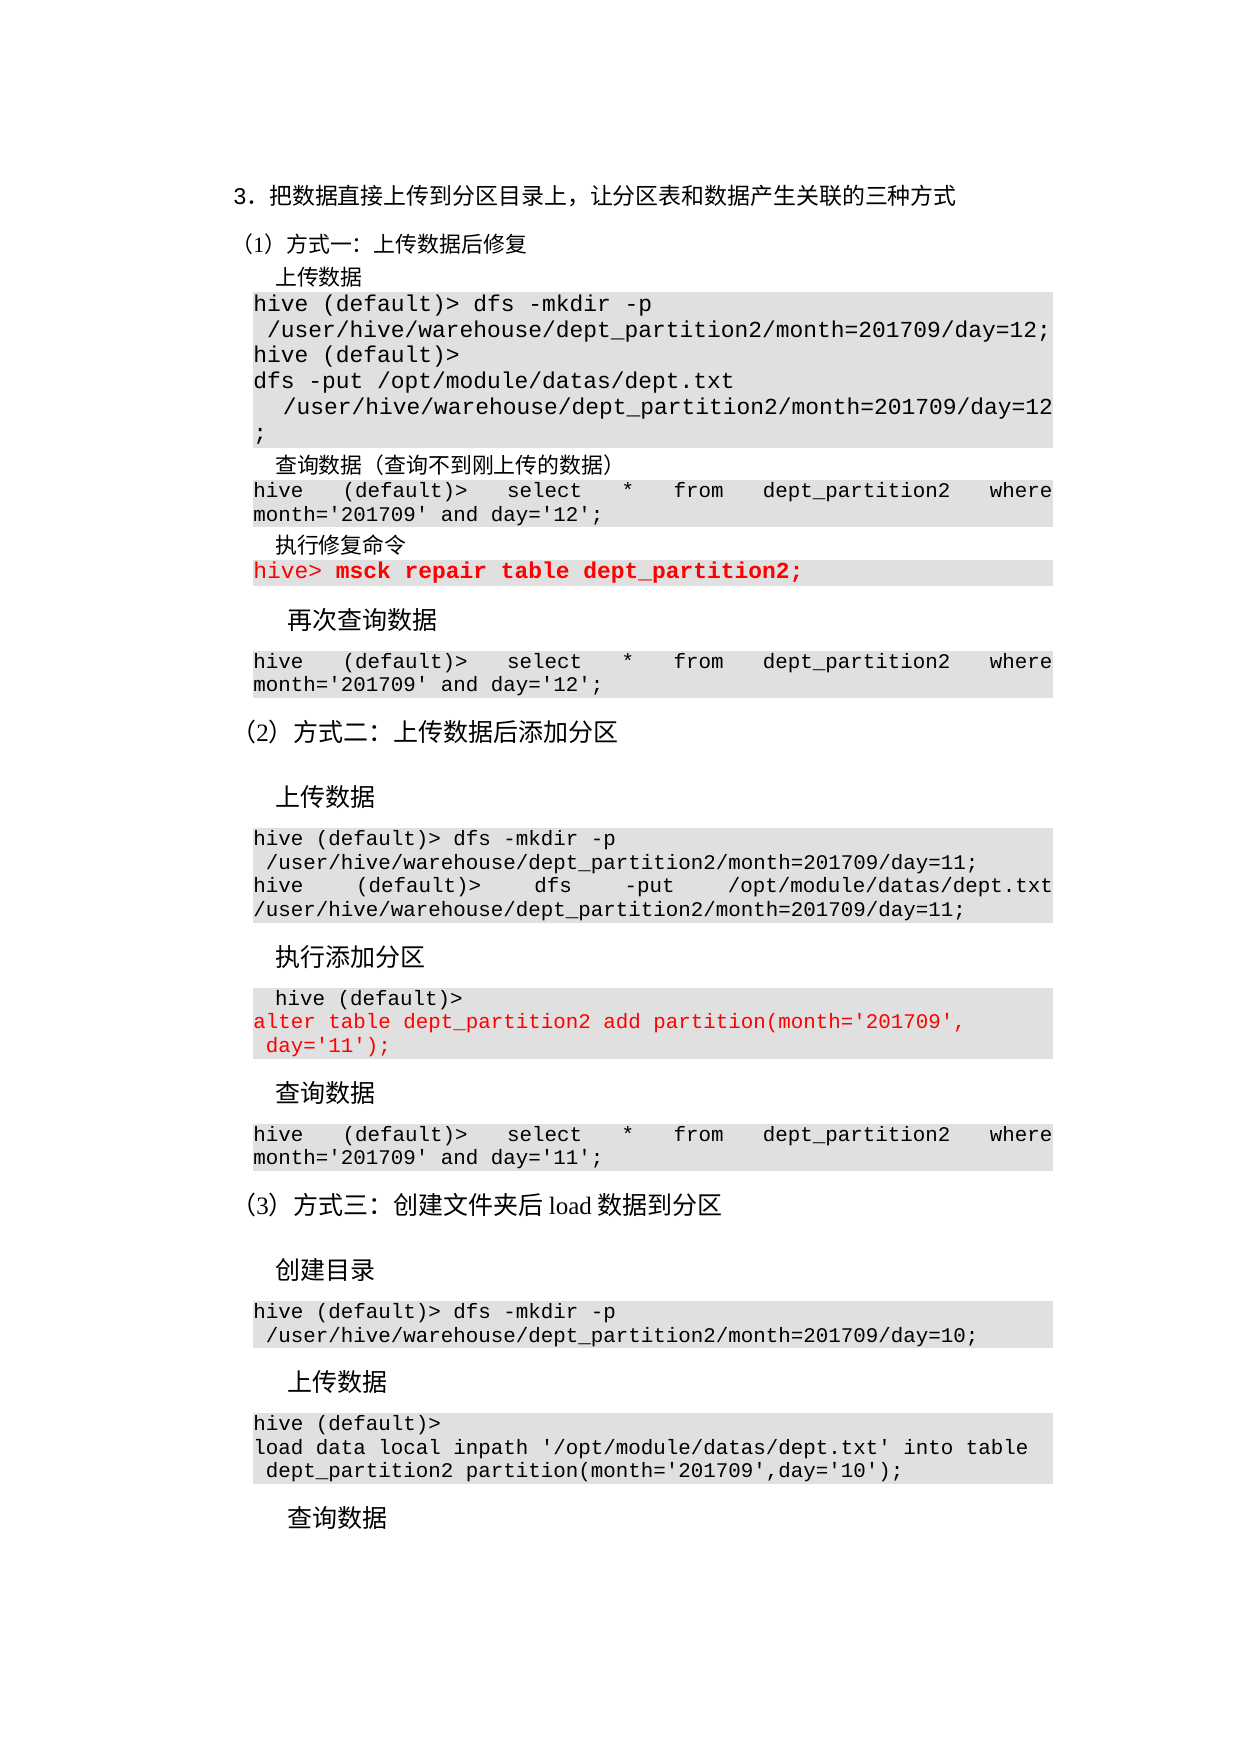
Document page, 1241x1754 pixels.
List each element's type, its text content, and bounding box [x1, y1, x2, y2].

text alter table dept_partition2 add partition(month='201709', [253, 1011, 1053, 1035]
text 查询数据 [231, 1059, 1053, 1124]
text hive (default)> [253, 344, 1053, 370]
text day='11'); [253, 1035, 1053, 1059]
text dept_partition2 partition(month='201709',day='10'); [253, 1461, 1053, 1484]
text hive (default)> dfs -mkdir -p [253, 1301, 1053, 1324]
text 上传数据 [187, 1348, 1053, 1413]
text （3）方式三：创建文件夹后load数据到分区 [187, 1171, 1053, 1236]
text （1）方式一：上传数据后修复 [187, 227, 1053, 259]
text hive (default)> dfs -mkdir -p [253, 828, 1053, 852]
text hive (default)> [253, 1413, 1053, 1437]
text 创建目录 [187, 1236, 1053, 1301]
text 查询数据 [187, 1484, 1053, 1549]
text 上传数据 [231, 763, 1053, 828]
text /user/hive/warehouse/dept_partition2/month=201709/day=11; [253, 852, 1053, 875]
text /user/hive/warehouse/dept_partition2/month=201709/day=12; [253, 396, 1053, 448]
text 再次查询数据 [187, 586, 1053, 651]
text hive (default)> dfs -mkdir -p [253, 292, 1053, 318]
text hive (default)> dfs -put /opt/module/datas/dept.txt /user/hive/warehouse/dept_partition2/month=201709/day=11; [253, 875, 1053, 923]
text 3．把数据直接上传到分区目录上，让分区表和数据产生关联的三种方式 [187, 162, 1053, 227]
text load data local inpath '/opt/module/datas/dept.txt' into table [253, 1437, 1053, 1461]
text dfs -put /opt/module/datas/dept.txt [253, 370, 1053, 396]
text （2）方式二：上传数据后添加分区 [187, 698, 1053, 763]
text hive (default)> select * from dept_partition2 where month='201709' and day='12'; [253, 651, 1053, 698]
text 上传数据 [187, 259, 1053, 292]
text hive> msck repair table dept_partition2; [253, 560, 1053, 586]
text /user/hive/warehouse/dept_partition2/month=201709/day=12; [253, 318, 1053, 344]
text hive (default)> select * from dept_partition2 where month='201709' and day='12'; [253, 480, 1053, 527]
text /user/hive/warehouse/dept_partition2/month=201709/day=10; [253, 1324, 1053, 1348]
text 查询数据（查询不到刚上传的数据） [187, 448, 1053, 480]
text 执行修复命令 [187, 527, 1053, 560]
text hive (default)> select * from dept_partition2 where month='201709' and day='11'; [253, 1124, 1053, 1171]
text 执行添加分区 [231, 923, 1053, 988]
text hive (default)> [253, 988, 1053, 1011]
